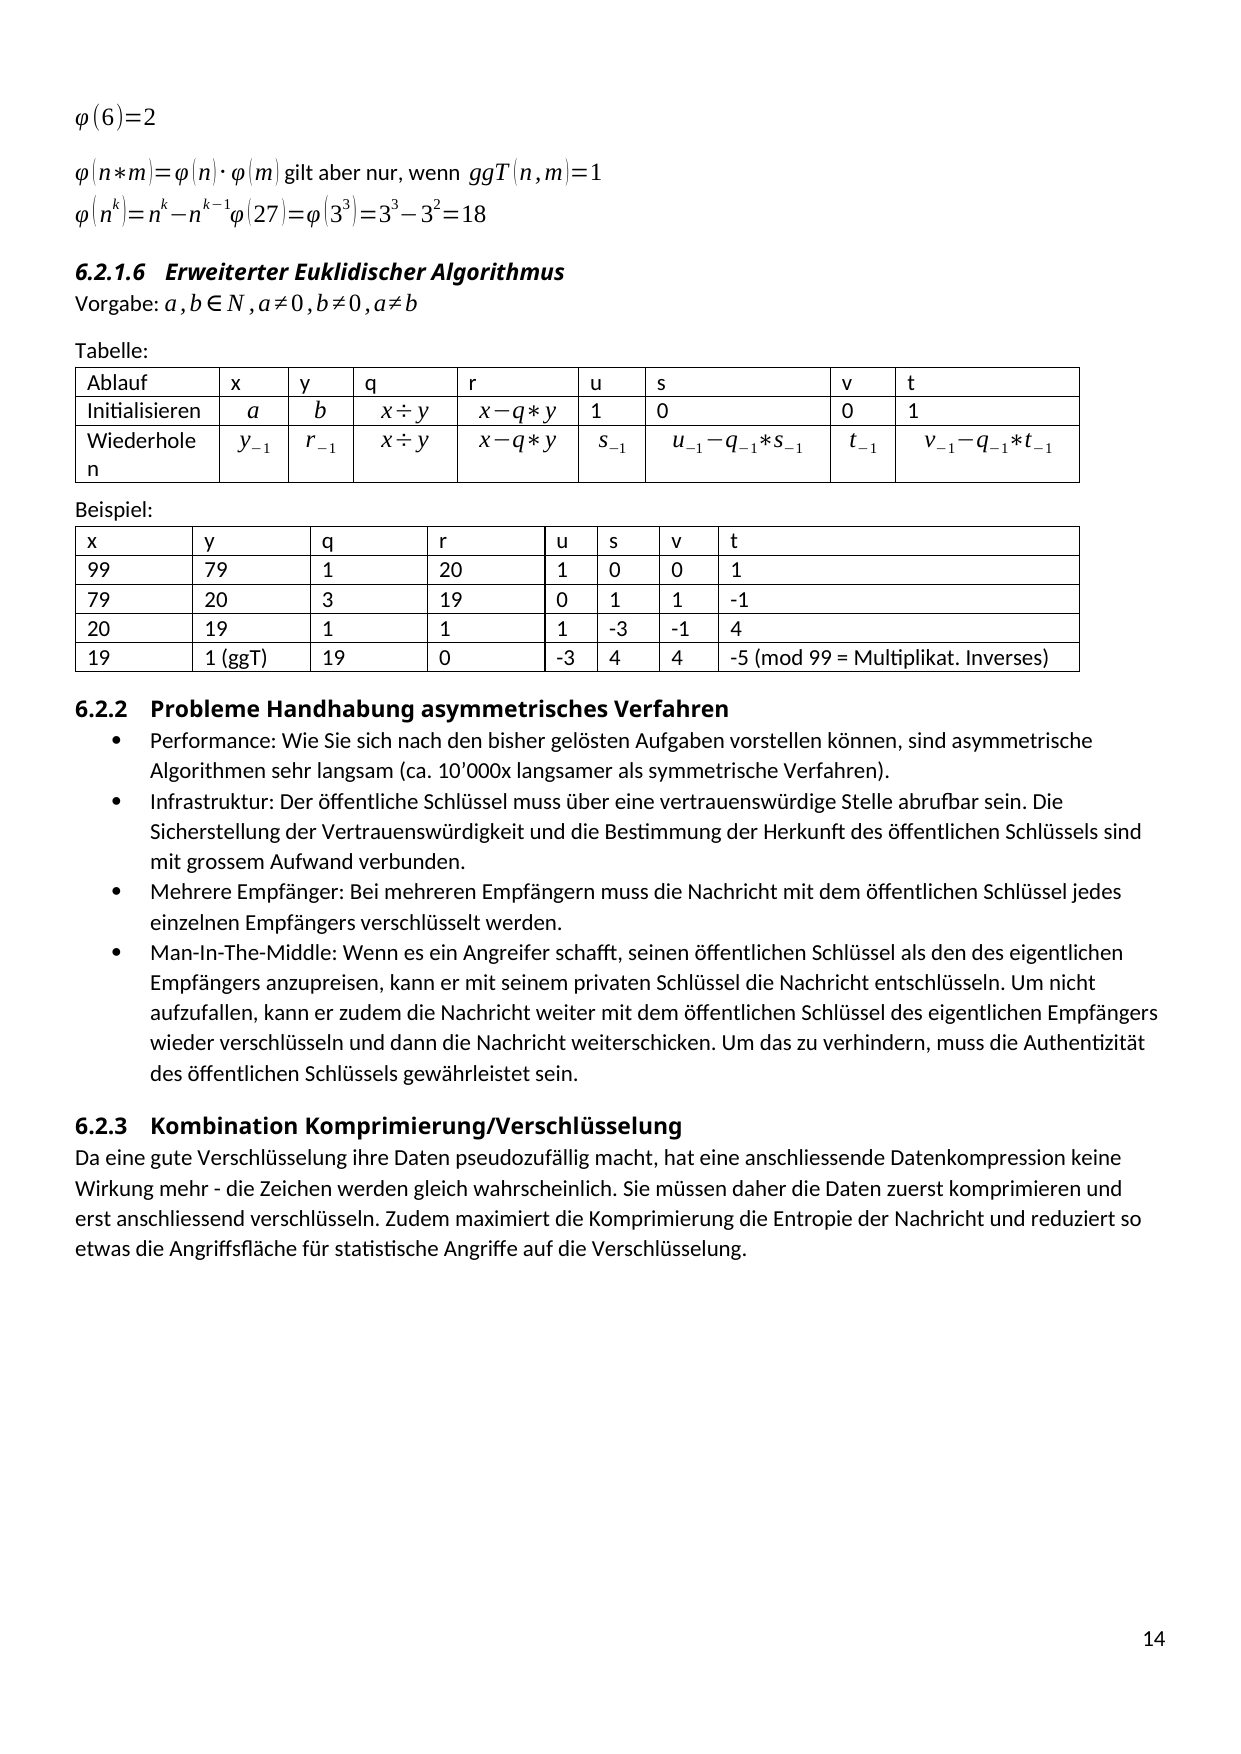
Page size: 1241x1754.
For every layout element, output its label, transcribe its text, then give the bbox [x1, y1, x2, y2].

table_cell -1 [660, 614, 718, 642]
text gilt aber nur, wenn [75, 157, 1165, 188]
table_cell [458, 426, 578, 482]
table_header s [598, 527, 659, 554]
table_header x [220, 368, 288, 396]
list Infrastruktur: Der öffentliche Schlüssel muss über eine vertrauenswürdige Stelle abrufbar sein. Die Sicherstellung der Vertrauenswürdigkeit und die Bestimmung der Herkunft des öffentlichen Schlüssels sind mit grossem Aufwand verbunden. [112, 787, 1165, 875]
subtitle Kombination Komprimierung/Verschlüsselung [75, 1110, 1165, 1141]
table_header r [428, 527, 544, 554]
table_cell 20 [428, 556, 544, 584]
table_cell -3 [546, 643, 597, 671]
table_cell 0 [646, 397, 830, 425]
table_cell 79 [76, 585, 192, 613]
list Mehrere Empfänger: Bei mehreren Empfängern muss die Nachricht mit dem öffentlichen Schlüssel jedes einzelnen Empfängers verschlüsselt werden. [112, 877, 1165, 936]
text Da eine gute Verschlüsselung ihre Daten pseudozufällig macht, hat eine anschliessende Datenkompression keine Wirkung mehr - die Zeichen werden gleich wahrscheinlich. Sie müssen daher die Daten zuerst komprimieren und erst anschliessend verschlüsseln. Zudem maximiert die Komprimierung die Entropie der Nachricht und reduziert so etwas die Angriffsfläche für statistische Angriffe auf die Verschlüsselung. [75, 1143, 1165, 1262]
table_cell [220, 426, 288, 482]
table_cell [458, 397, 578, 425]
table_cell 1 [546, 556, 597, 584]
table_header u [579, 368, 645, 396]
table_header s [646, 368, 830, 396]
table_cell 4 [598, 643, 659, 671]
subtitle Erweiterter Euklidischer Algorithmus [75, 256, 1165, 287]
list Performance: Wie Sie sich nach den bisher gelösten Aufgaben vorstellen können, sind asymmetrische Algorithmen sehr langsam (ca. 10’000x langsamer als symmetrische Verfahren). [112, 726, 1165, 785]
table_cell -3 [598, 614, 659, 642]
table_cell Wiederholen [76, 426, 219, 482]
table_header y [193, 527, 310, 554]
text Vorgabe: [75, 289, 1165, 317]
table_cell 20 [193, 585, 310, 613]
table_cell 4 [660, 643, 718, 671]
table_header v [660, 527, 718, 554]
table_cell 19 [311, 643, 427, 671]
table_cell 1 [546, 614, 597, 642]
table_cell 3 [311, 585, 427, 613]
table_cell [220, 397, 288, 425]
table_cell 1 [428, 614, 544, 642]
table_cell 19 [76, 643, 192, 671]
table_cell 1 [311, 614, 427, 642]
table_header u [546, 527, 597, 554]
table_cell [289, 426, 353, 482]
table_cell 79 [193, 556, 310, 584]
table_header y [289, 368, 353, 396]
text Tabelle: [75, 336, 1165, 364]
table_cell 0 [428, 643, 544, 671]
table_cell -1 [719, 585, 1079, 613]
table_cell -5 (mod 99 = Multiplikat. Inverses) [719, 643, 1079, 671]
table_cell [289, 397, 353, 425]
table_header q [354, 368, 457, 396]
table_header x [76, 527, 192, 554]
subtitle Probleme Handhabung asymmetrisches Verfahren [75, 693, 1165, 724]
table_cell [896, 426, 1079, 482]
table_cell 1 [896, 397, 1079, 425]
table_cell 4 [719, 614, 1079, 642]
table_cell 1 [579, 397, 645, 425]
table_cell Initialisieren [76, 397, 219, 425]
table_header q [311, 527, 427, 554]
table_cell 19 [193, 614, 310, 642]
text Beispiel: [75, 495, 1165, 523]
table_cell [579, 426, 645, 482]
table_cell 19 [428, 585, 544, 613]
table_cell [354, 397, 457, 425]
table_cell [646, 426, 830, 482]
table_cell 0 [831, 397, 895, 425]
table_header Ablauf [76, 368, 219, 396]
table_cell 1 [311, 556, 427, 584]
table_cell 0 [660, 556, 718, 584]
table_cell 1 [598, 585, 659, 613]
table_cell 20 [76, 614, 192, 642]
table_cell 1 [660, 585, 718, 613]
list Man-In-The-Middle: Wenn es ein Angreifer schafft, seinen öffentlichen Schlüssel als den des eigentlichen Empfängers anzupreisen, kann er mit seinem privaten Schlüssel die Nachricht entschlüsseln. Um nicht aufzufallen, kann er zudem die Nachricht weiter mit dem öffentlichen Schlüssel des eigentlichen Empfängers wieder verschlüsseln und dann die Nachricht weiterschicken. Um das zu verhindern, muss die Authentizität des öffentlichen Schlüssels gewährleistet sein. [112, 938, 1165, 1087]
table_cell 0 [546, 585, 597, 613]
table_cell 0 [598, 556, 659, 584]
table_cell [354, 426, 457, 482]
table_header t [896, 368, 1079, 396]
table_cell [831, 426, 895, 482]
table_cell 99 [76, 556, 192, 584]
table_cell 1 [719, 556, 1079, 584]
table_header r [458, 368, 578, 396]
table_header t [719, 527, 1079, 554]
table_cell 1 (ggT) [193, 643, 310, 671]
table_header v [831, 368, 895, 396]
